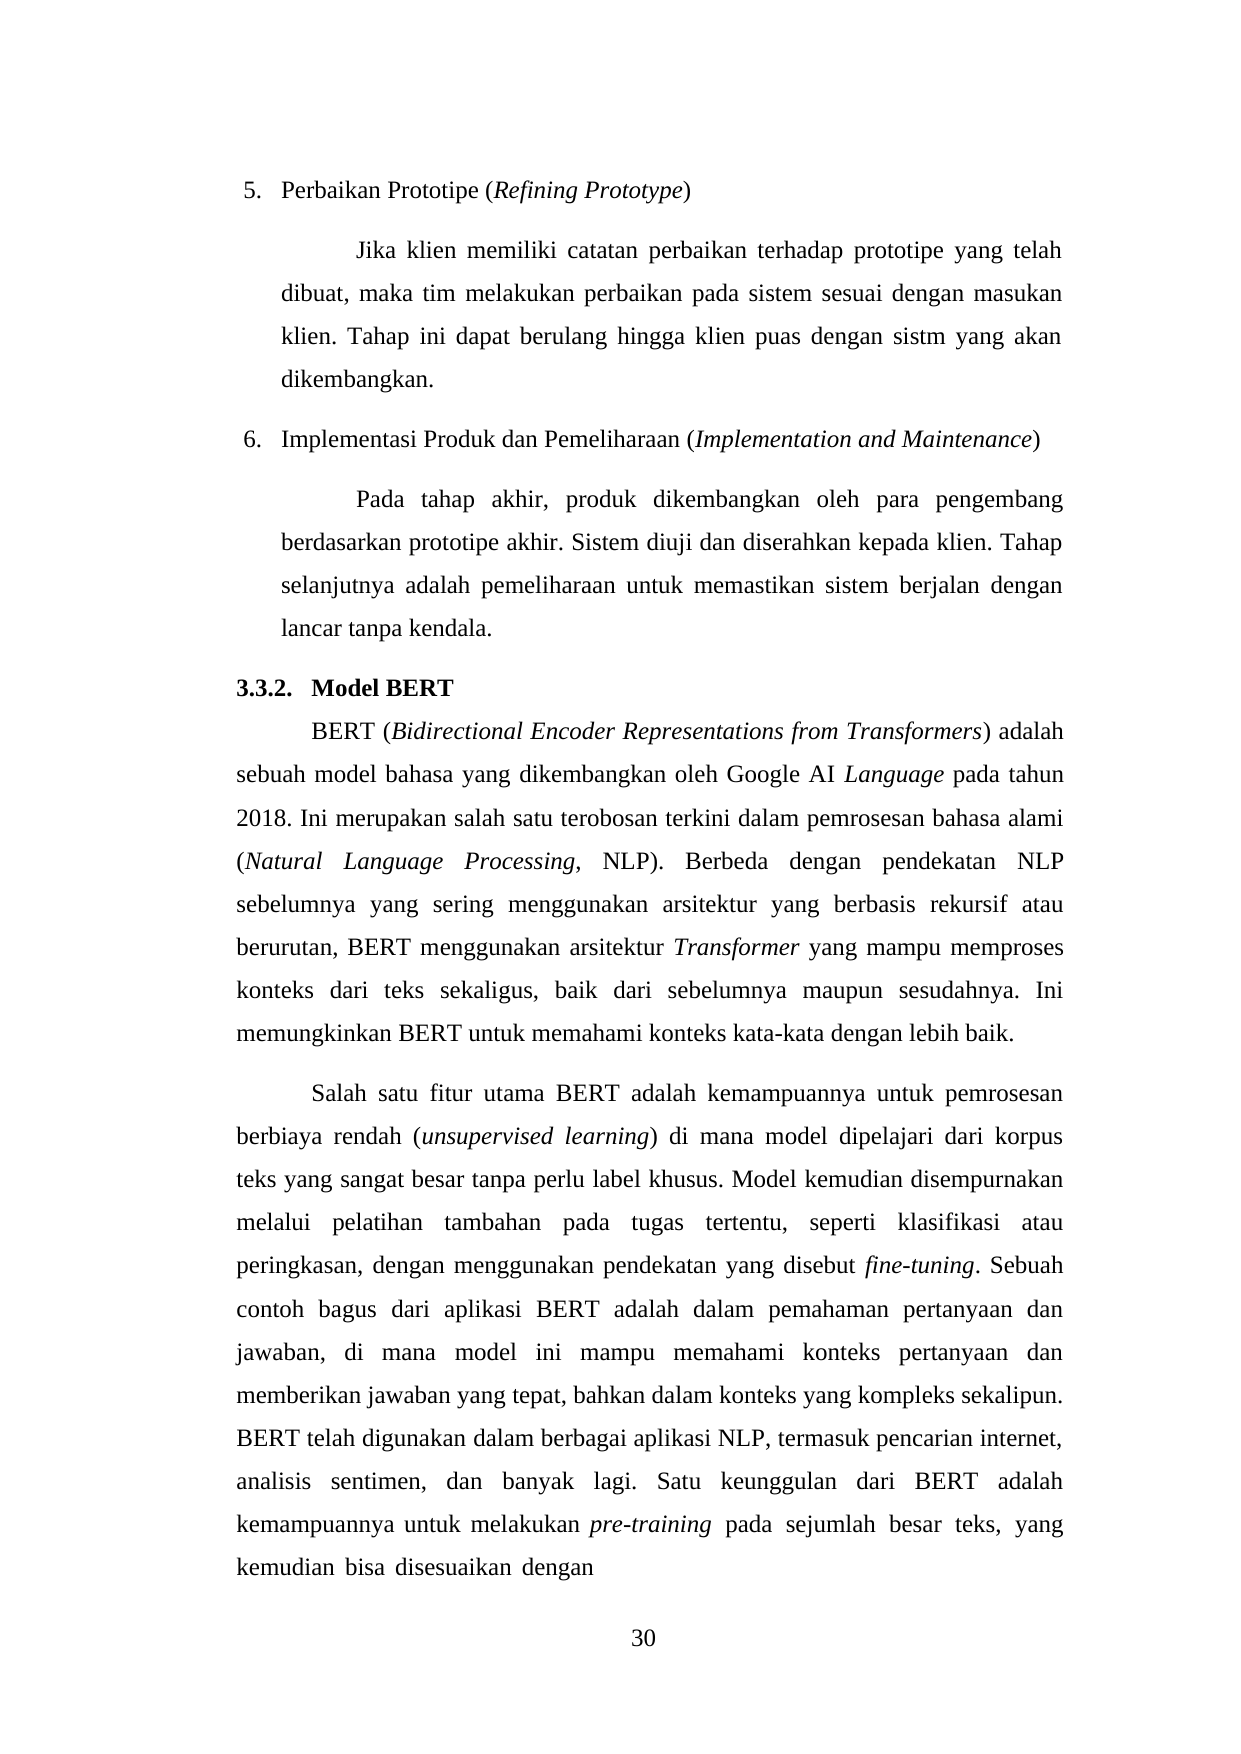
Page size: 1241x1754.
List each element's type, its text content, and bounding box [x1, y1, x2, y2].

subtitle Model BERT [236, 673, 1240, 702]
text BERT (Bidirectional Encoder Representations from Transformers) adalah sebuah model bahasa yang dikembangkan oleh Google AI Language pada tahun 2018. Ini merupakan salah satu terobosan terkini dalam pemrosesan bahasa alami (Natural Language Processing, NLP). Berbeda dengan pendekatan NLP sebelumnya yang sering menggunakan arsitektur yang berbasis rekursif atau berurutan, BERT menggunakan arsitektur Transformer yang mampu memproses konteks dari teks sekaligus, baik dari sebelumnya maupun sesudahnya. Ini memungkinkan BERT untuk memahami konteks kata-kata dengan lebih baik. [236, 716, 1064, 1047]
list Perbaikan Prototipe (Refining Prototype) [243, 175, 1240, 204]
text Salah satu fitur utama BERT adalah kemampuannya untuk pemrosesan berbiaya rendah (unsupervised learning) di mana model dipelajari dari korpus teks yang sangat besar tanpa perlu label khusus. Model kemudian disempurnakan melalui pelatihan tambahan pada tugas tertentu, seperti klasifikasi atau peringkasan, dengan menggunakan pendekatan yang disebut fine-tuning. Sebuah contoh bagus dari aplikasi BERT adalah dalam pemahaman pertanyaan dan jawaban, di mana model ini mampu memahami konteks pertanyaan dan memberikan jawaban yang tepat, bahkan dalam konteks yang kompleks sekalipun. BERT telah digunakan dalam berbagai aplikasi NLP, termasuk pencarian internet, analisis sentimen, dan banyak lagi. Satu keunggulan dari BERT adalah kemampuannya untuk melakukan pre-training pada sejumlah besar teks, yang kemudian bisa disesuaikan dengan [236, 1078, 1063, 1581]
list Implementasi Produk dan Pemeliharaan (Implementation and Maintenance) [243, 424, 1240, 453]
text Pada tahap akhir, produk dikembangkan oleh para pengembang berdasarkan prototipe akhir. Sistem diuji dan diserahkan kepada klien. Tahap selanjutnya adalah pemeliharaan untuk memastikan sistem berjalan dengan lancar tanpa kendala. [281, 484, 1063, 642]
text Jika klien memiliki catatan perbaikan terhadap prototipe yang telah dibuat, maka tim melakukan perbaikan pada sistem sesuai dengan masukan klien. Tahap ini dapat berulang hingga klien puas dengan sistm yang akan dikembangkan. [281, 235, 1063, 393]
